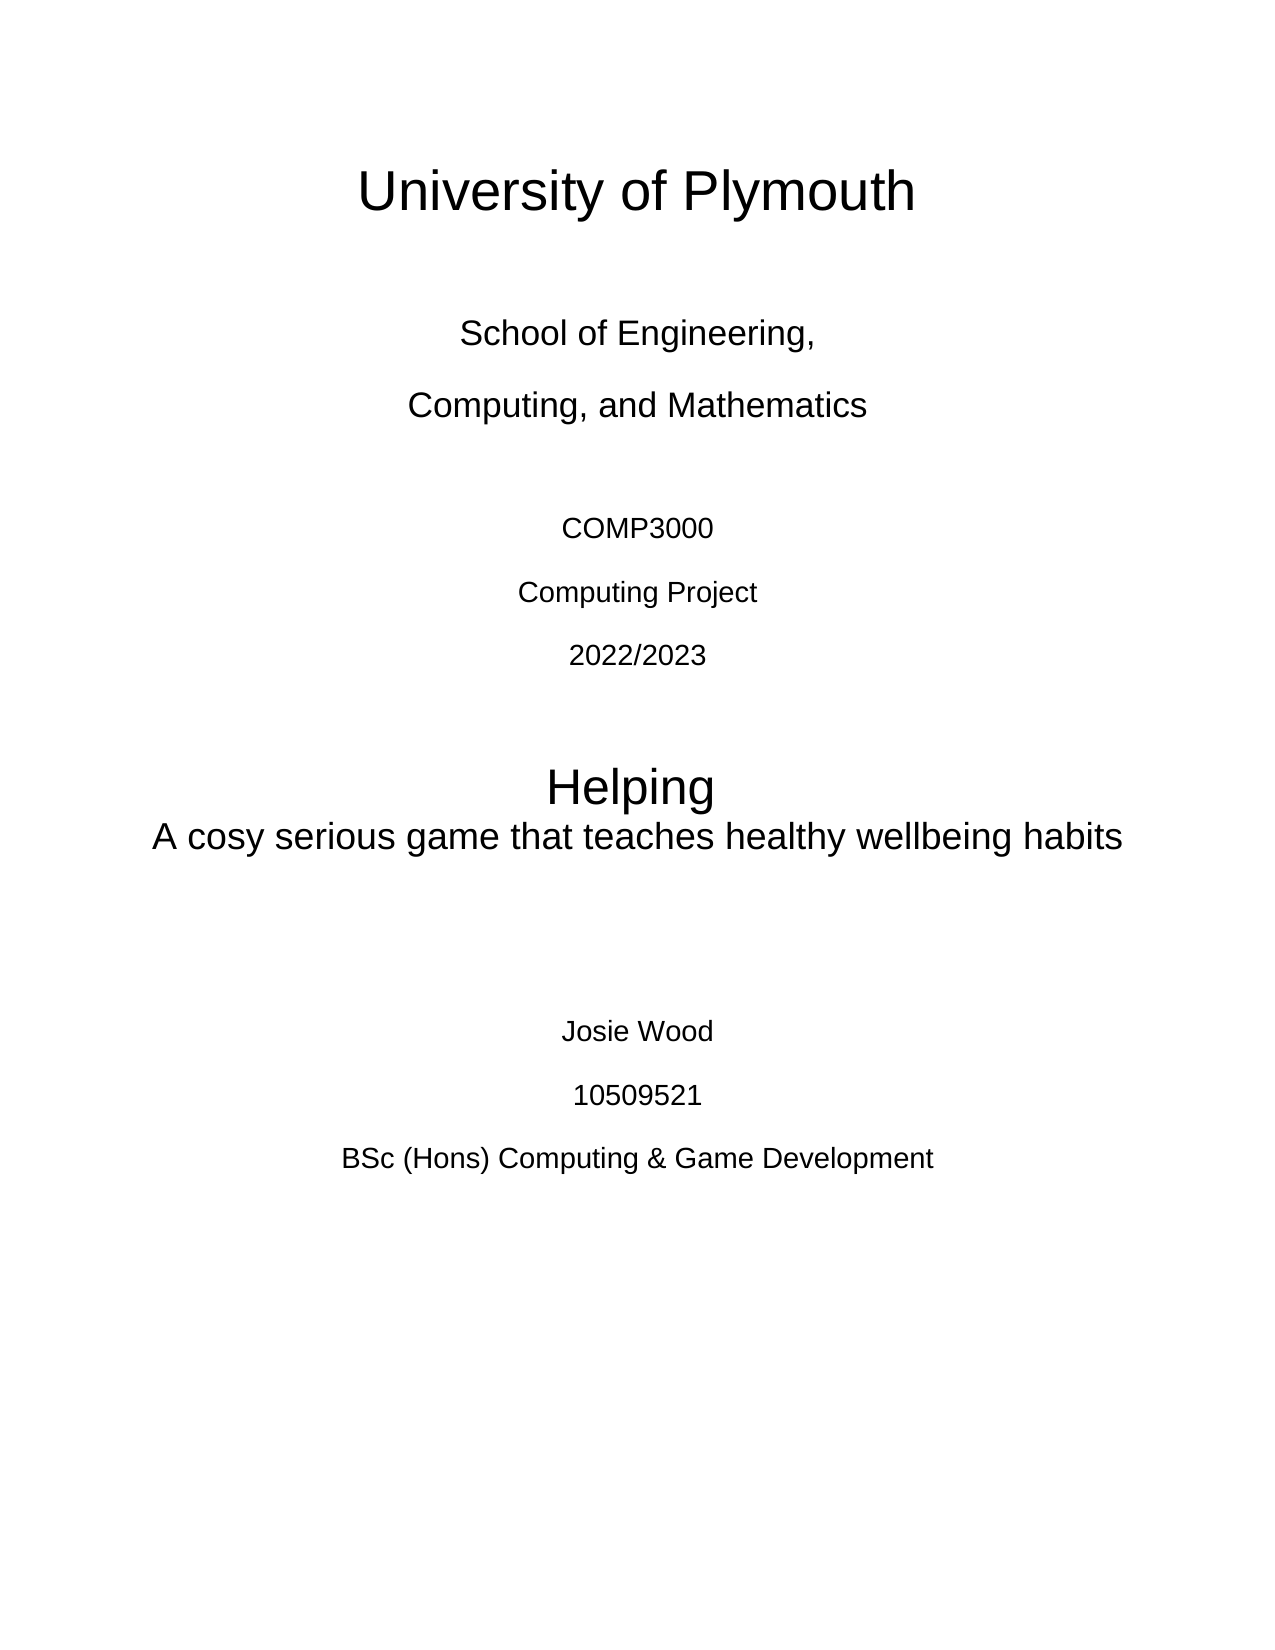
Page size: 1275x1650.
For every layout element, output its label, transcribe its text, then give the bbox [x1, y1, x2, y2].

text Josie Wood [150, 1014, 1125, 1048]
text COMP3000 [150, 511, 1125, 545]
text Computing, and Mathematics [150, 384, 1125, 425]
text School of Engineering, [150, 312, 1125, 353]
text Computing Project [150, 575, 1125, 608]
text Helping A cosy serious game that teaches healthy wellbeing habits [150, 757, 1125, 858]
text 10509521 [150, 1078, 1125, 1111]
text BSc (Hons) Computing & Game Development [150, 1141, 1125, 1175]
text University of Plymouth [150, 158, 1125, 223]
text 2022/2023 [150, 638, 1125, 672]
